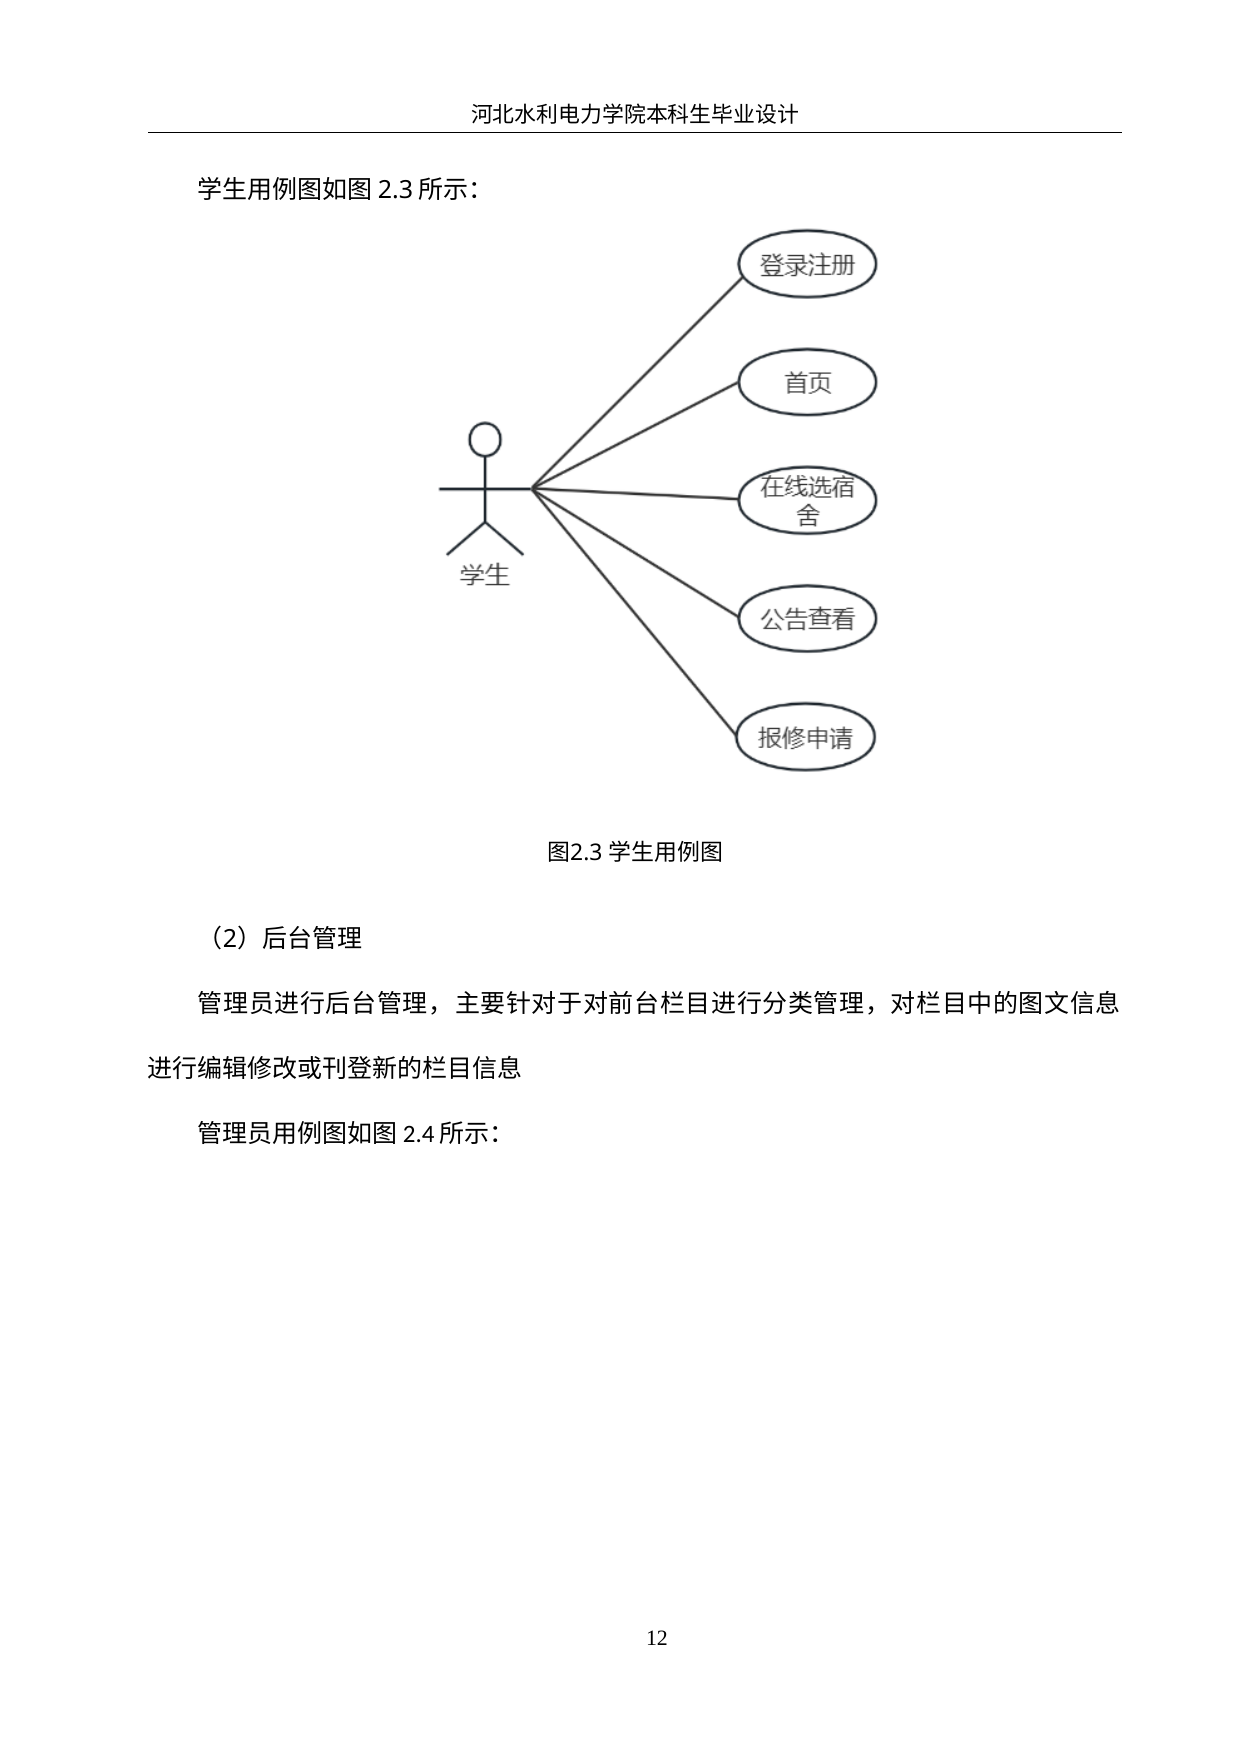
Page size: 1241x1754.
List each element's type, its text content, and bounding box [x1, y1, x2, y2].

text （2）后台管理 [148, 904, 1122, 969]
text 管理员进行后台管理，主要针对于对前台栏目进行分类管理，对栏目中的图文信息进行编辑修改或刊登新的栏目信息 [148, 969, 1122, 1099]
picture [430, 220, 890, 778]
text 管理员用例图如图2.4所示： [148, 1099, 1122, 1164]
text 学生用例图如图2.3所示： [148, 155, 1122, 220]
